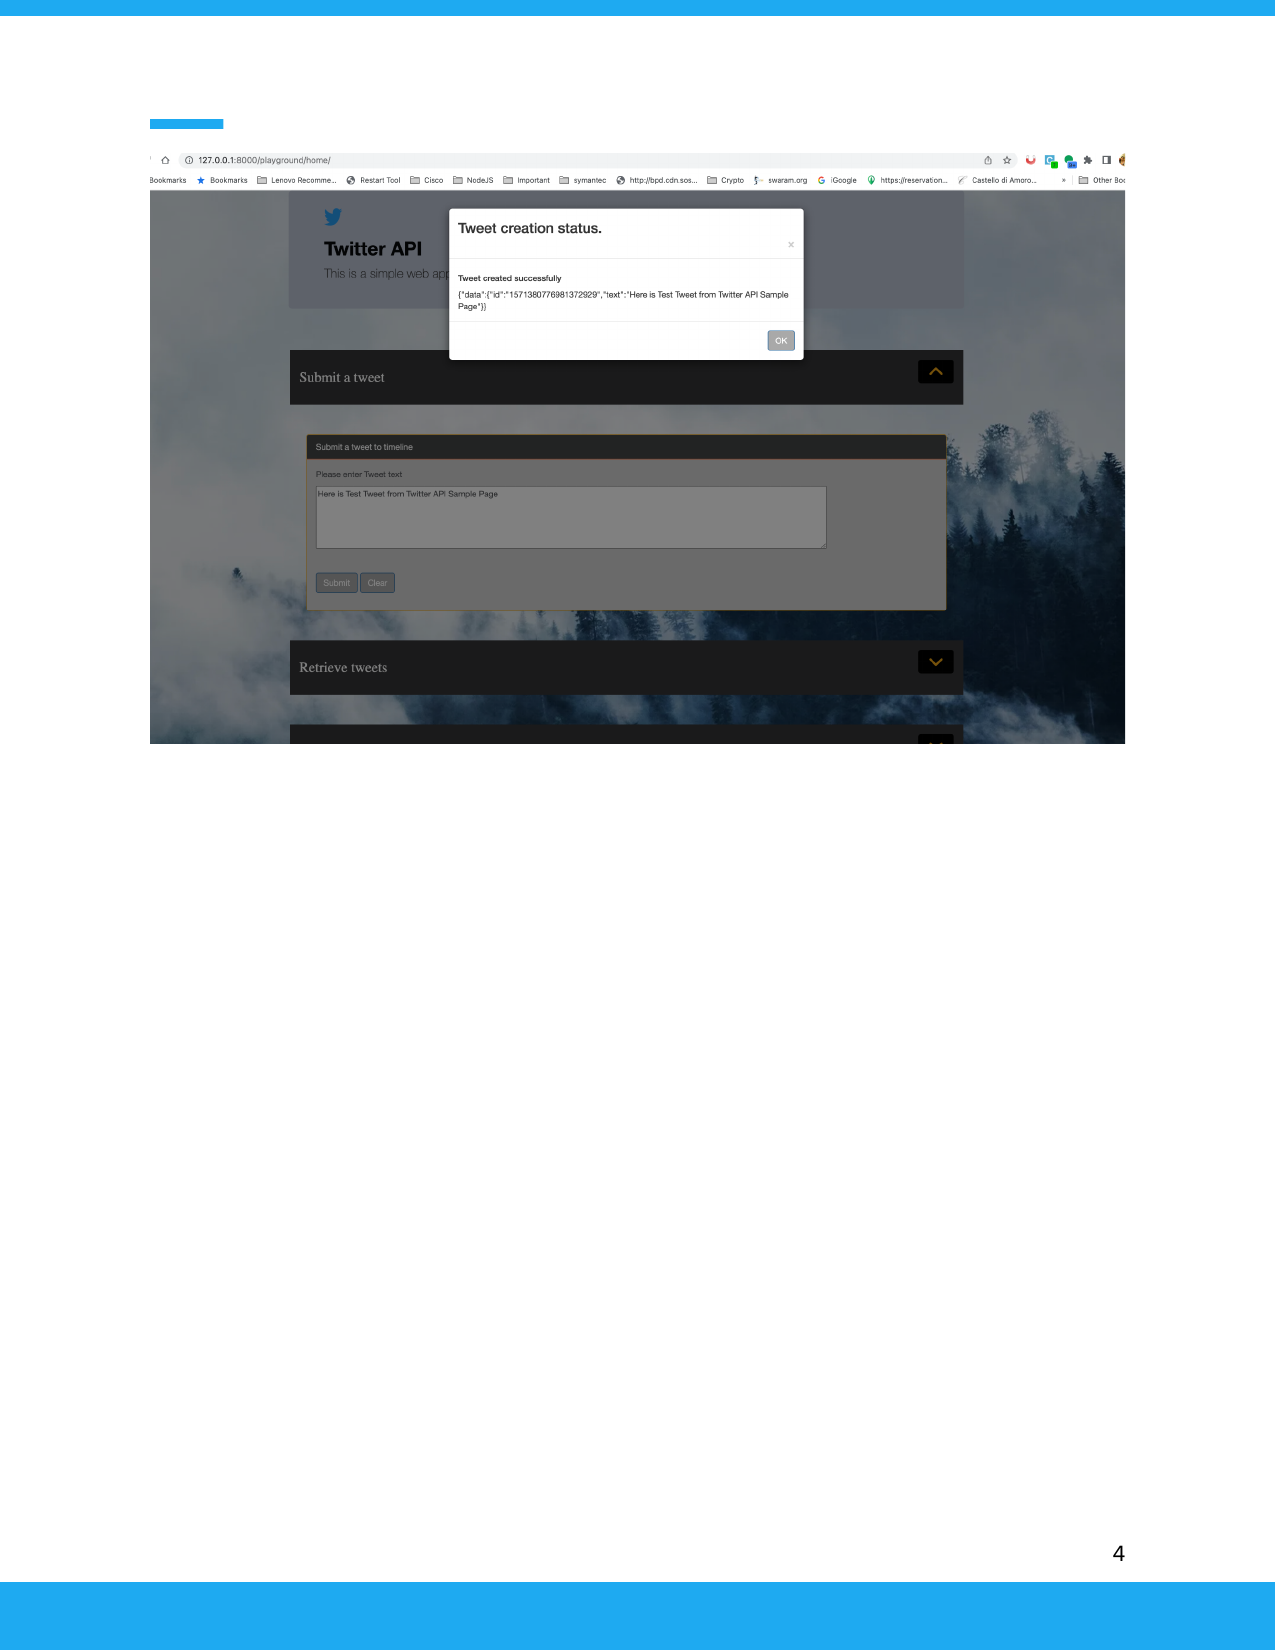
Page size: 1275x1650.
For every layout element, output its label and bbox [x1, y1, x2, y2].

picture [0, 1582, 1275, 1650]
picture [150, 153, 1125, 744]
picture [150, 119, 224, 129]
picture [0, 0, 1275, 16]
